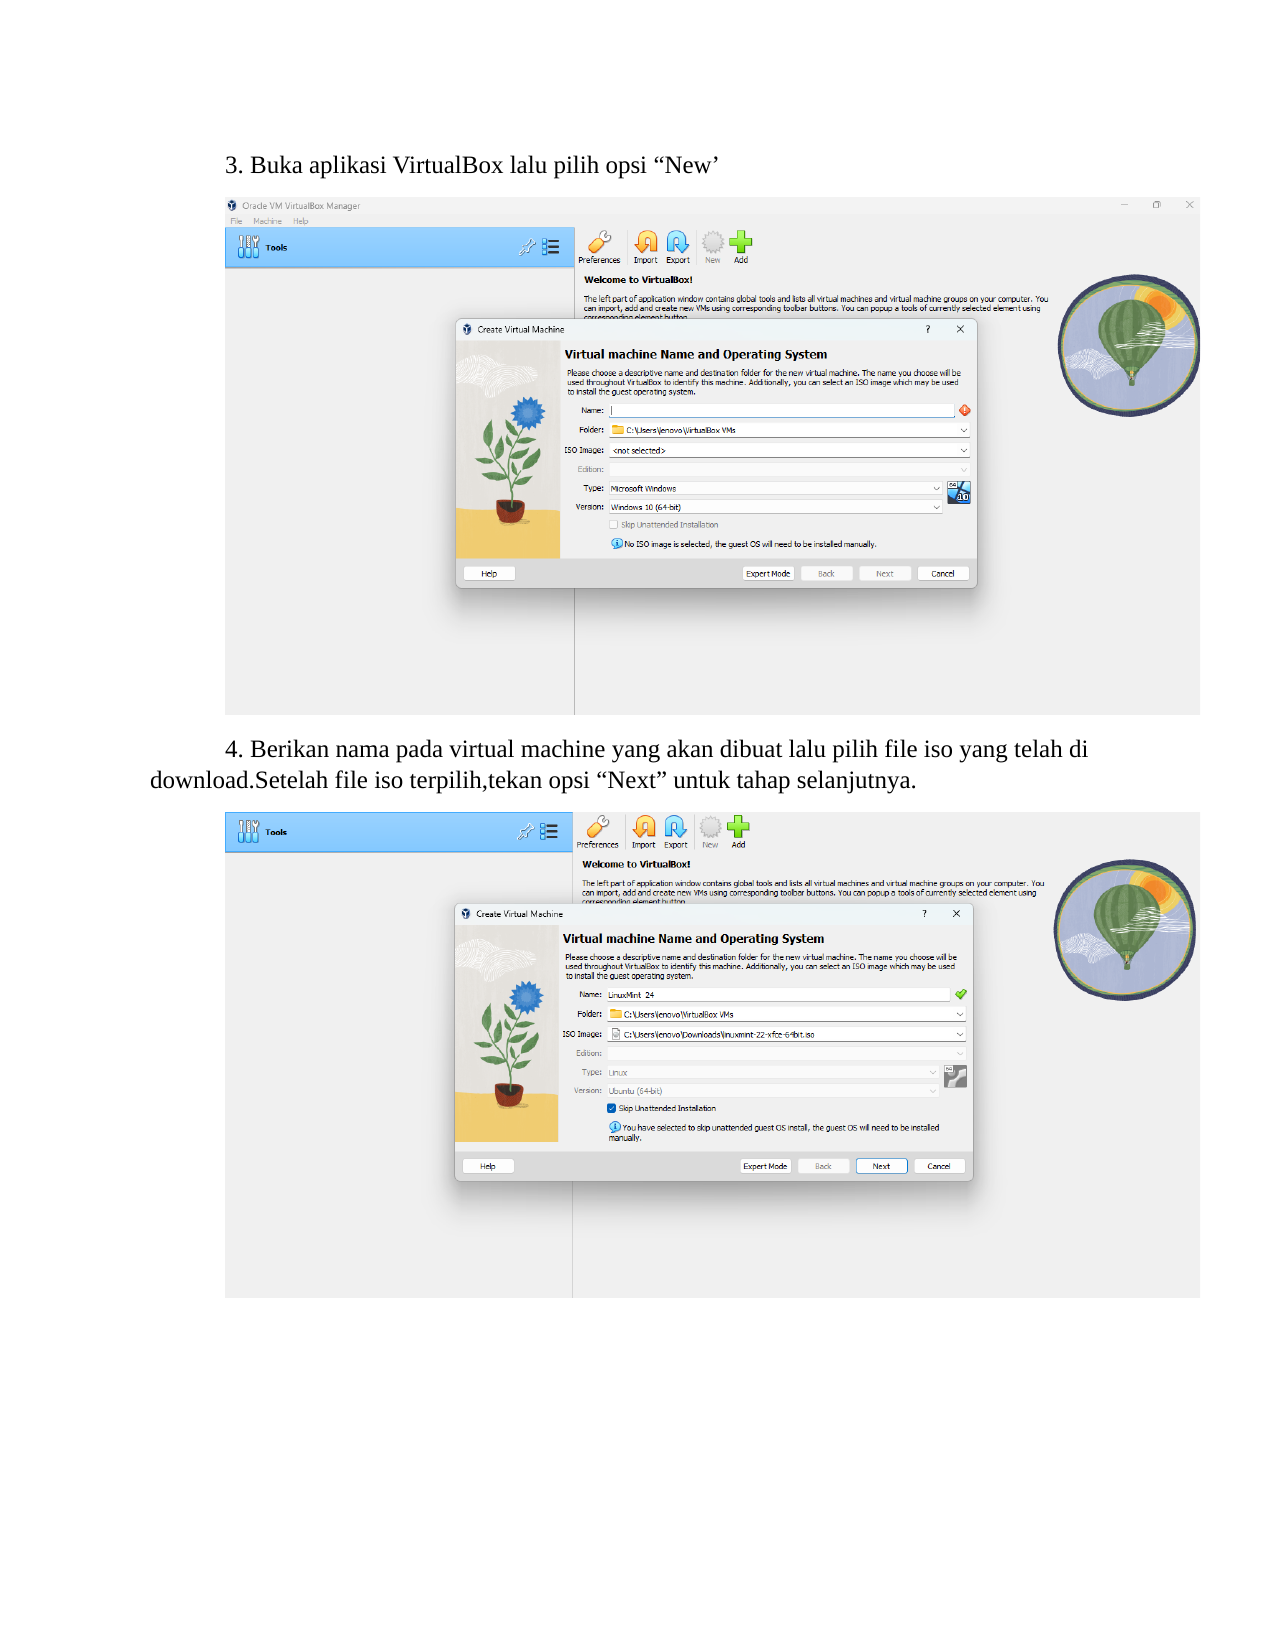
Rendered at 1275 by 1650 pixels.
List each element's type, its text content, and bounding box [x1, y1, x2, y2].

picture [225, 812, 1200, 1298]
picture [225, 197, 1200, 715]
text 4. Berikan nama pada virtual machine yang akan dibuat lalu pilih file iso yang telah di download.Setelah file iso terpilih,tekan opsi “Next” untuk tahap selanjutnya. [150, 734, 1125, 794]
text 3. Buka aplikasi VirtualBox lalu pilih opsi “New’ [150, 150, 1125, 179]
